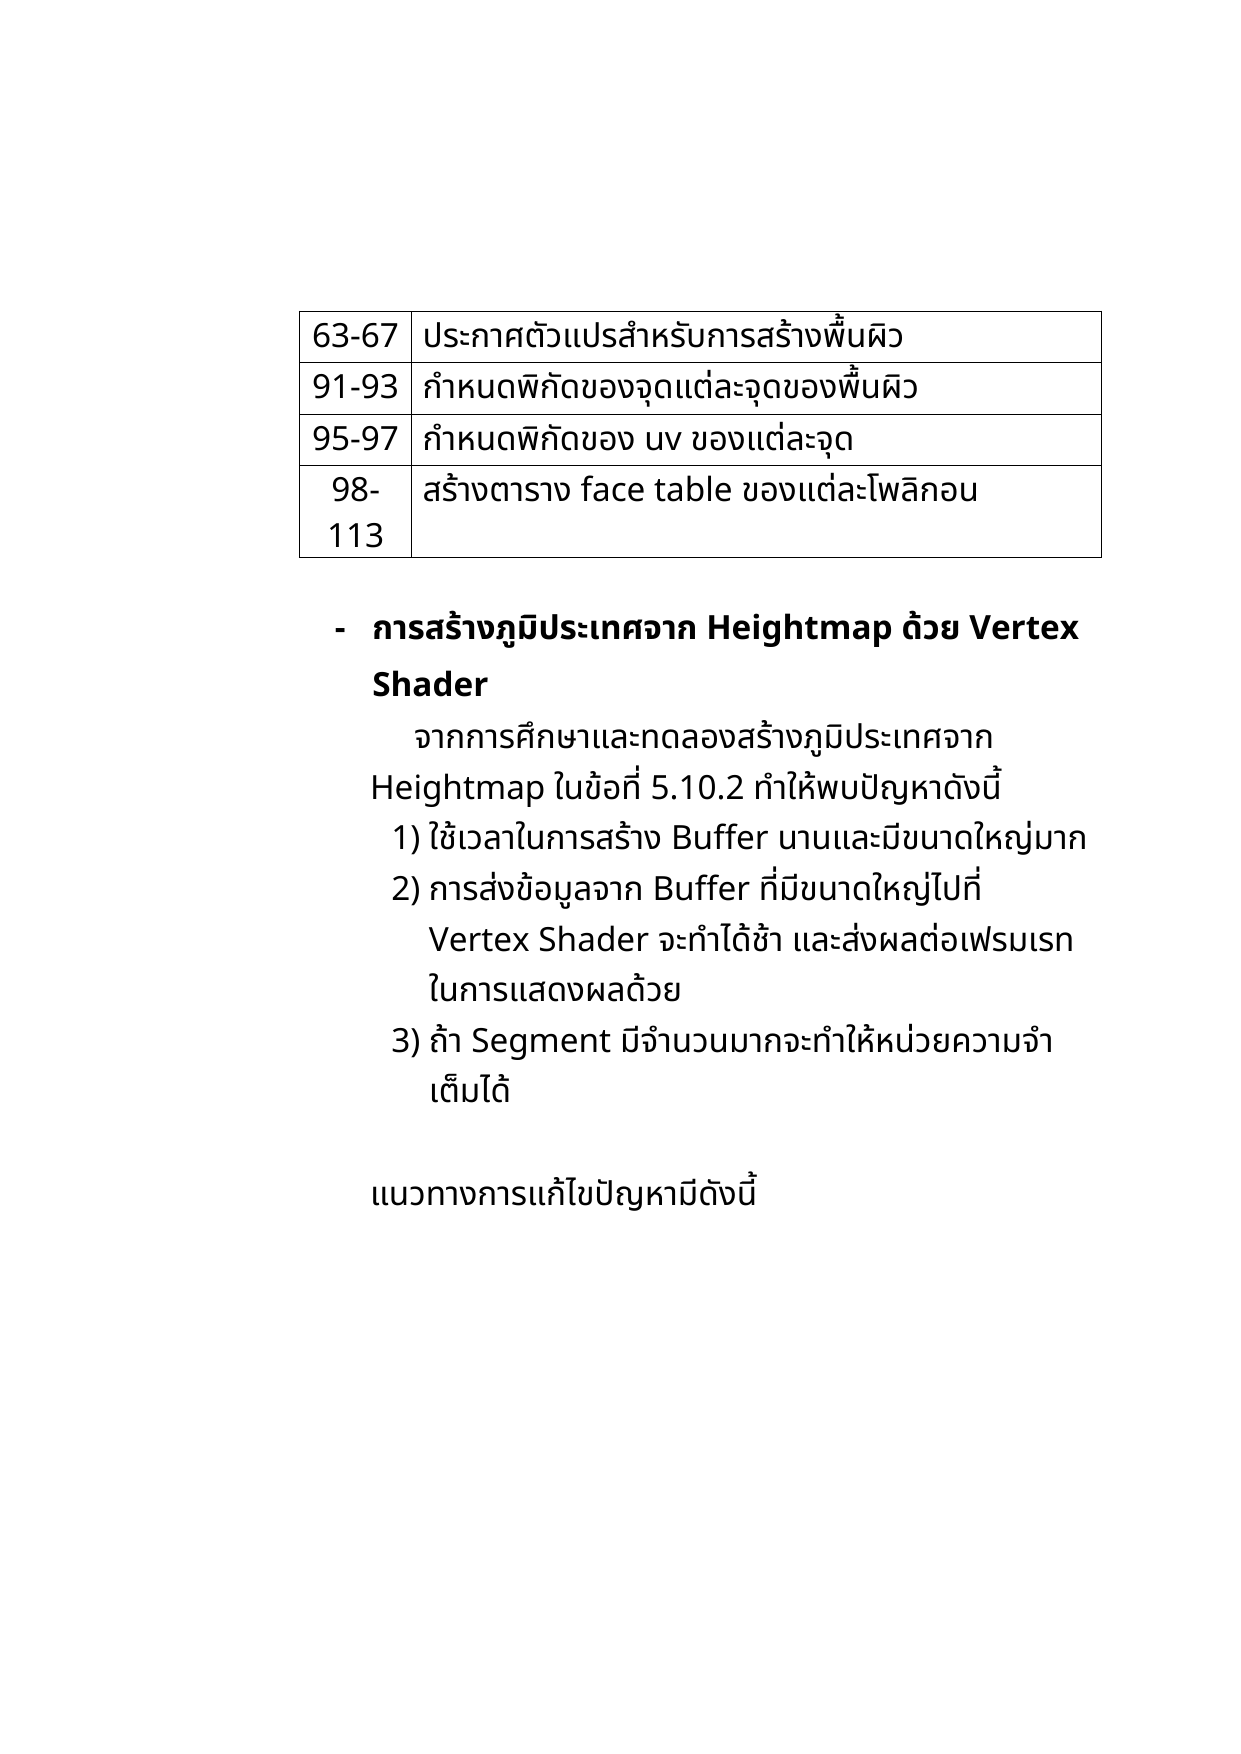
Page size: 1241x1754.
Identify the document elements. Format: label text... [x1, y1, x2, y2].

table_cell 63-67 [300, 312, 411, 362]
table_cell ประกาศตัวแปรสำหรับการสร้างพื้นผิว [412, 312, 1101, 362]
table_cell 98-113 [300, 466, 411, 557]
table_cell 95-97 [300, 415, 411, 465]
table_cell 91-93 [300, 363, 411, 413]
list ถ้า Segment มีจำนวนมากจะทำให้หน่วยความจำเต็มได้ [391, 1016, 1090, 1117]
list ใช้เวลาในการสร้าง Buffer นานและมีขนาดใหญ่มาก [391, 814, 1090, 865]
table_cell กำหนดพิกัดของ uv ของแต่ละจุด [412, 415, 1101, 465]
list การส่งข้อมูลจาก Buffer ที่มีขนาดใหญ่ไปที่ Vertex Shader จะทำได้ช้า และส่งผลต่อเฟรมเรทในการแสดงผลด้วย [391, 865, 1090, 1016]
list การสร้างภูมิประเทศจาก Heightmap ด้วย Vertex Shader [334, 603, 1090, 706]
text แนวทางการแก้ไขปัญหามีดังนี้ [370, 1169, 1090, 1220]
table_cell กำหนดพิกัดของจุดแต่ละจุดของพื้นผิว [412, 363, 1101, 413]
text จากการศึกษาและทดลองสร้างภูมิประเทศจาก Heightmap ในข้อที่ 5.10.2 ทำให้พบปัญหาดังนี้ [370, 713, 1090, 814]
table_cell สร้างตาราง face table ของแต่ละโพลิกอน [412, 466, 1101, 557]
